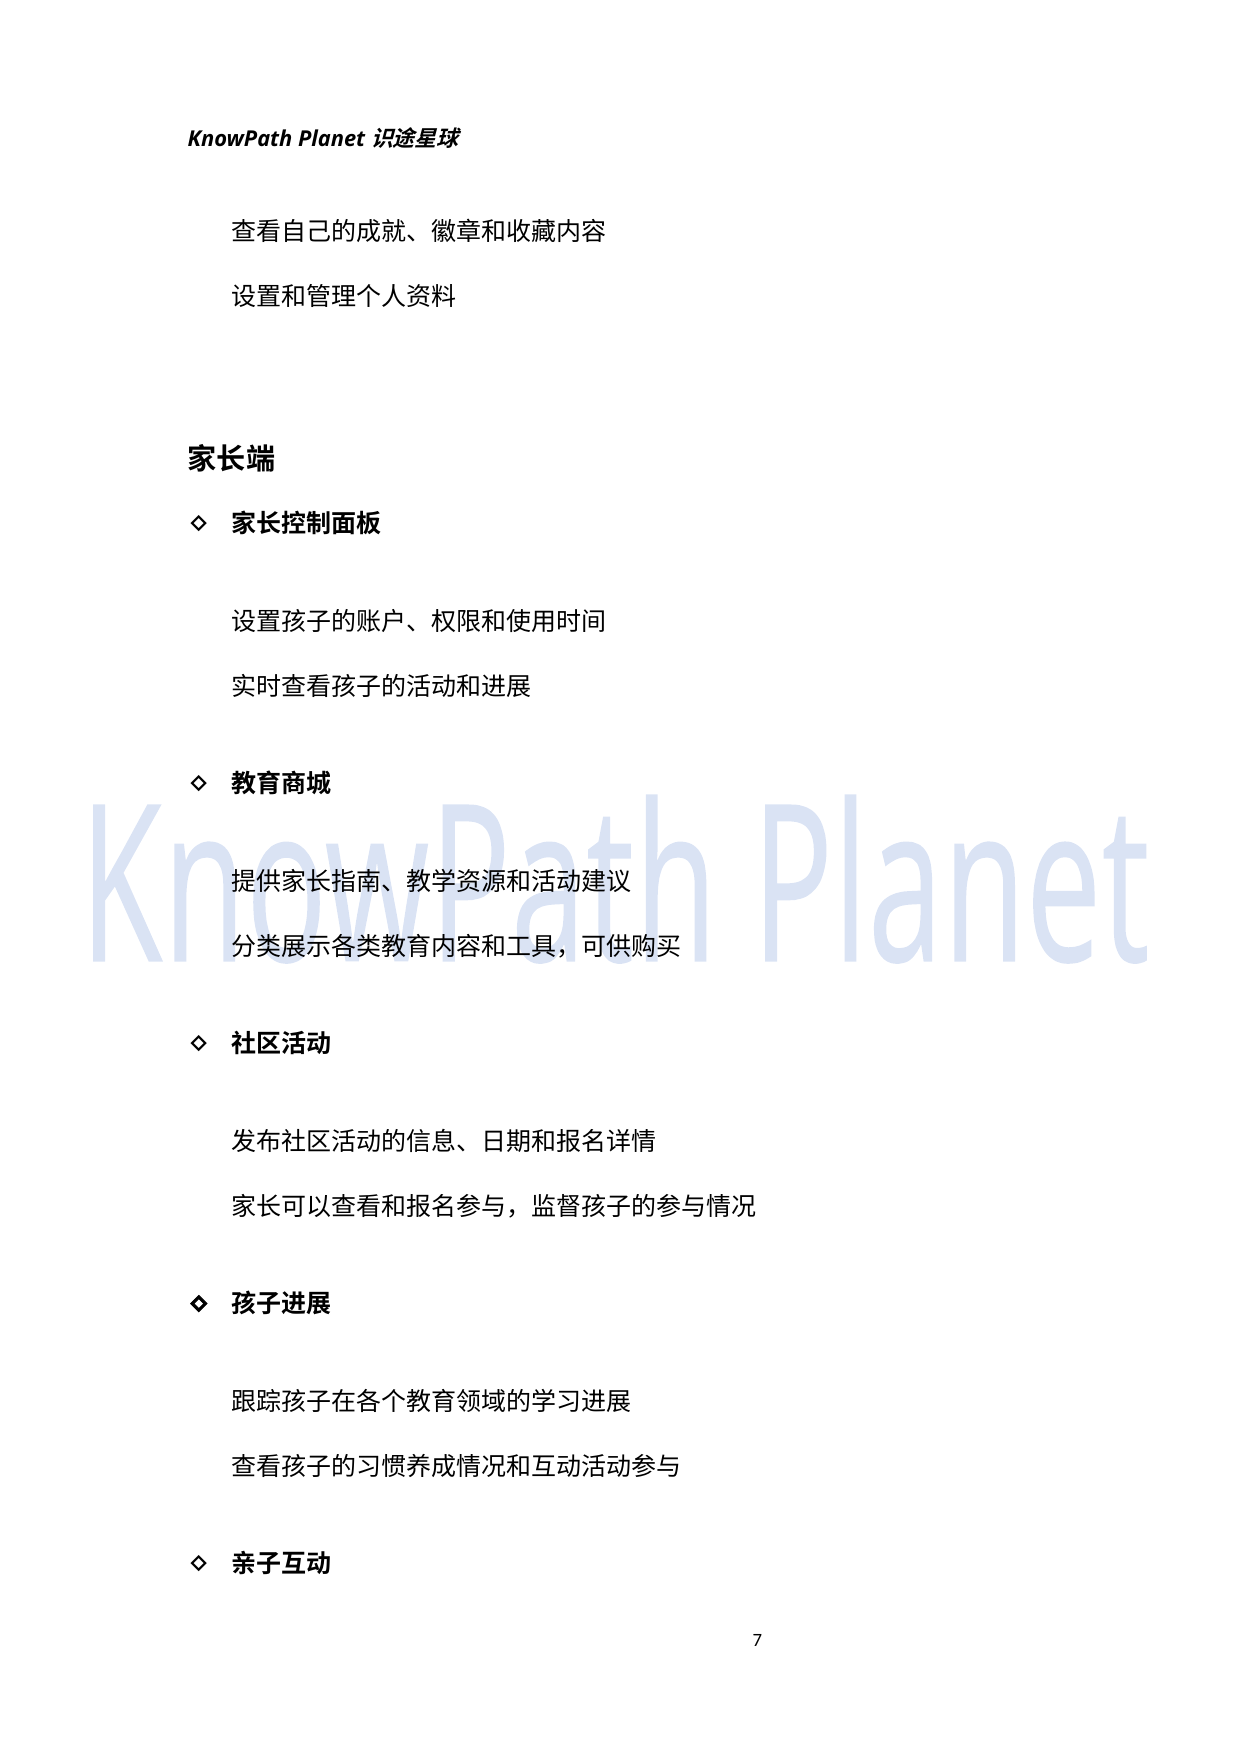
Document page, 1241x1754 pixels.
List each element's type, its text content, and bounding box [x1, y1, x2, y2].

list 实时查看孩子的活动和进展 [187, 652, 1053, 717]
list 亲子互动 [187, 1529, 1053, 1594]
list 提供家长指南、教学资源和活动建议 [231, 847, 1053, 912]
list 跟踪孩子在各个教育领域的学习进展 [231, 1367, 1053, 1432]
list 发布社区活动的信息、日期和报名详情 [187, 1107, 1053, 1172]
list 孩子进展 [187, 1269, 1053, 1334]
list 家长端 [187, 424, 1053, 489]
list 教育商城 [187, 749, 1053, 814]
list 分类展示各类教育内容和工具，可供购买 [231, 912, 1053, 977]
list 家长可以查看和报名参与，监督孩子的参与情况 [187, 1172, 1053, 1237]
list 家长控制面板 [187, 489, 1053, 554]
list 社区活动 [187, 1009, 1053, 1074]
list 设置和管理个人资料 [187, 262, 1053, 327]
list 查看自己的成就、徽章和收藏内容 [187, 197, 1053, 262]
list 设置孩子的账户、权限和使用时间 [187, 587, 1053, 652]
list 查看孩子的习惯养成情况和互动活动参与 [231, 1432, 1053, 1497]
